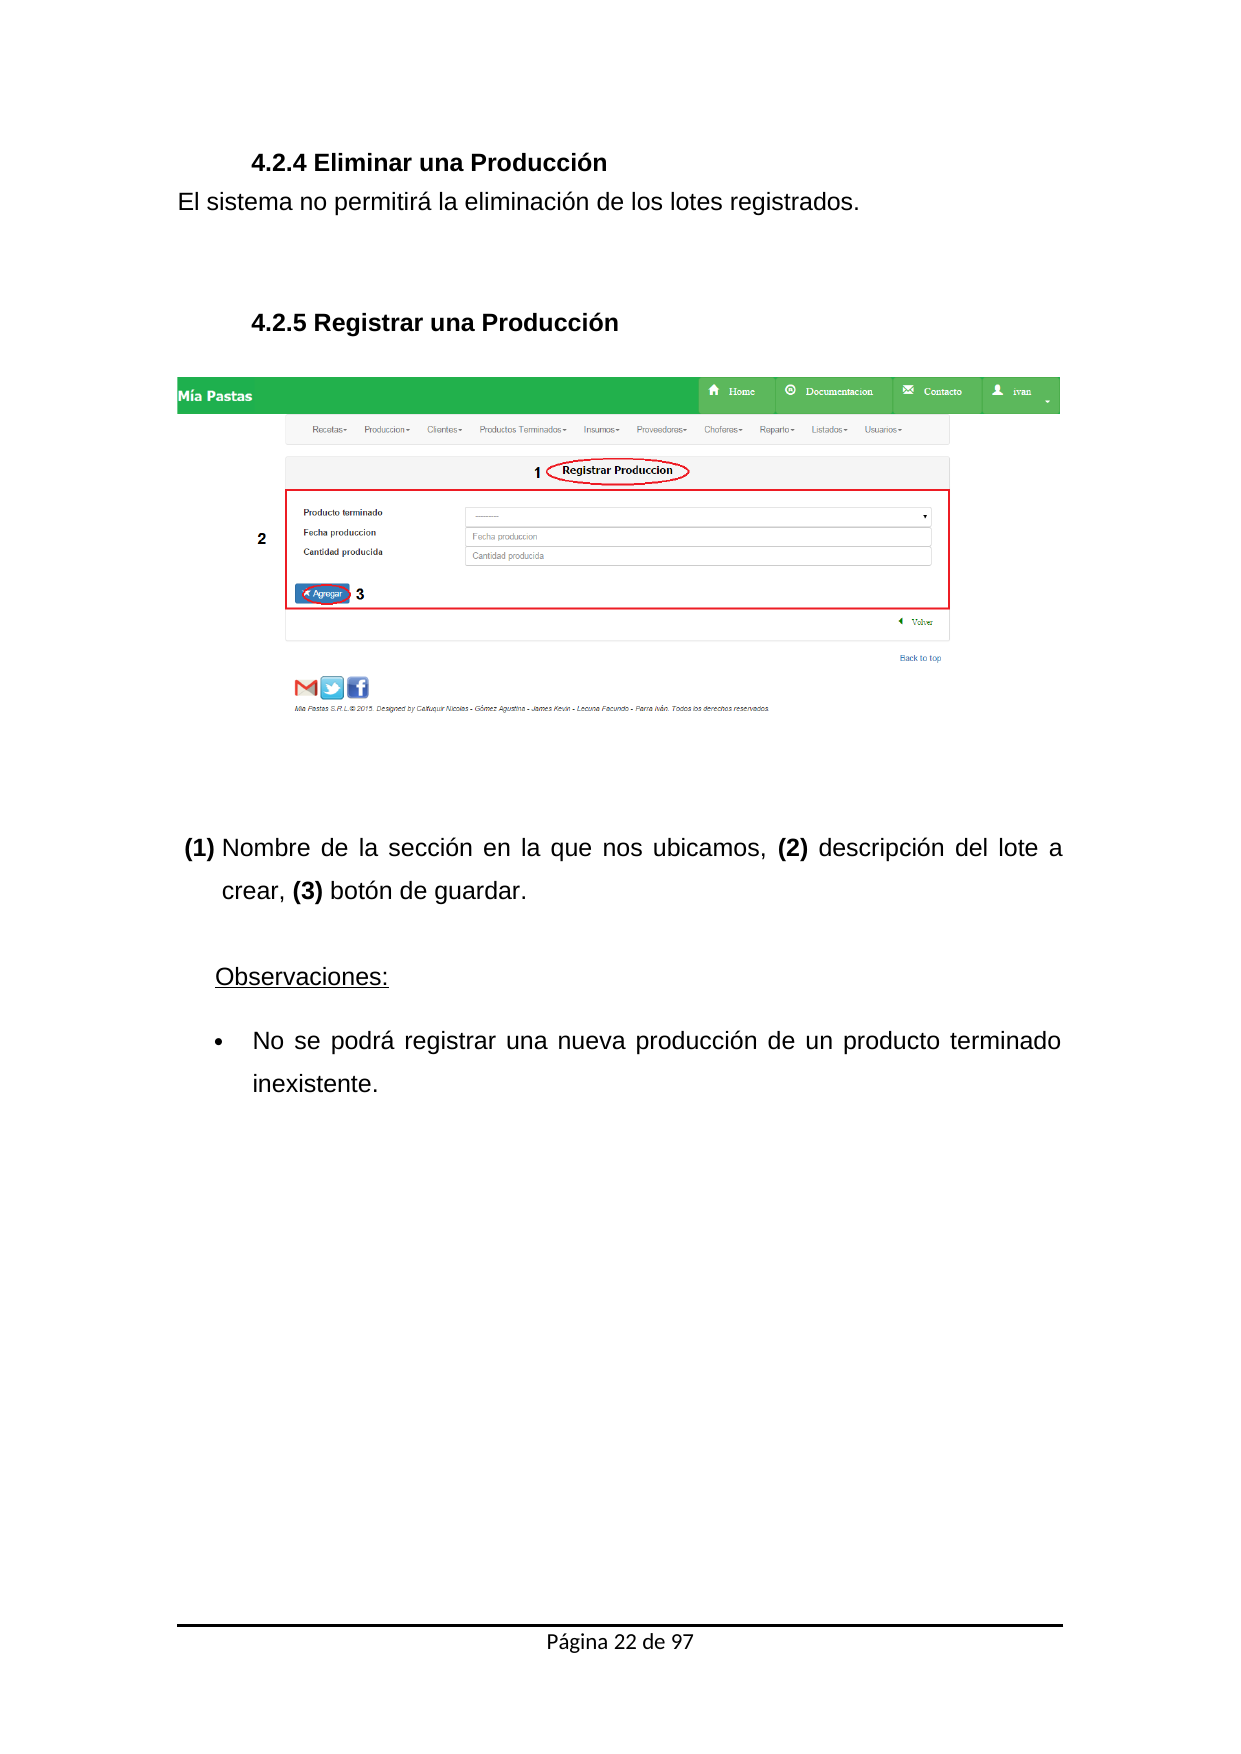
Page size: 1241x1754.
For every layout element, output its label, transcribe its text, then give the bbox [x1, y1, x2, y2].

text Observaciones: [215, 962, 1063, 991]
subtitle 4.2.4 Eliminar una Producción [177, 148, 1063, 176]
subtitle 4.2.5 Registrar una Producción [177, 308, 1063, 337]
text El sistema no permitirá la eliminación de los lotes registrados. [177, 187, 1063, 216]
list Nombre de la sección en la que nos ubicamos, (2) descripción del lote a crear, (3) botón de guardar. [184, 833, 1063, 905]
picture [177, 377, 1063, 808]
list No se podrá registrar una nueva producción de un producto terminado inexistente. [215, 1026, 1063, 1098]
